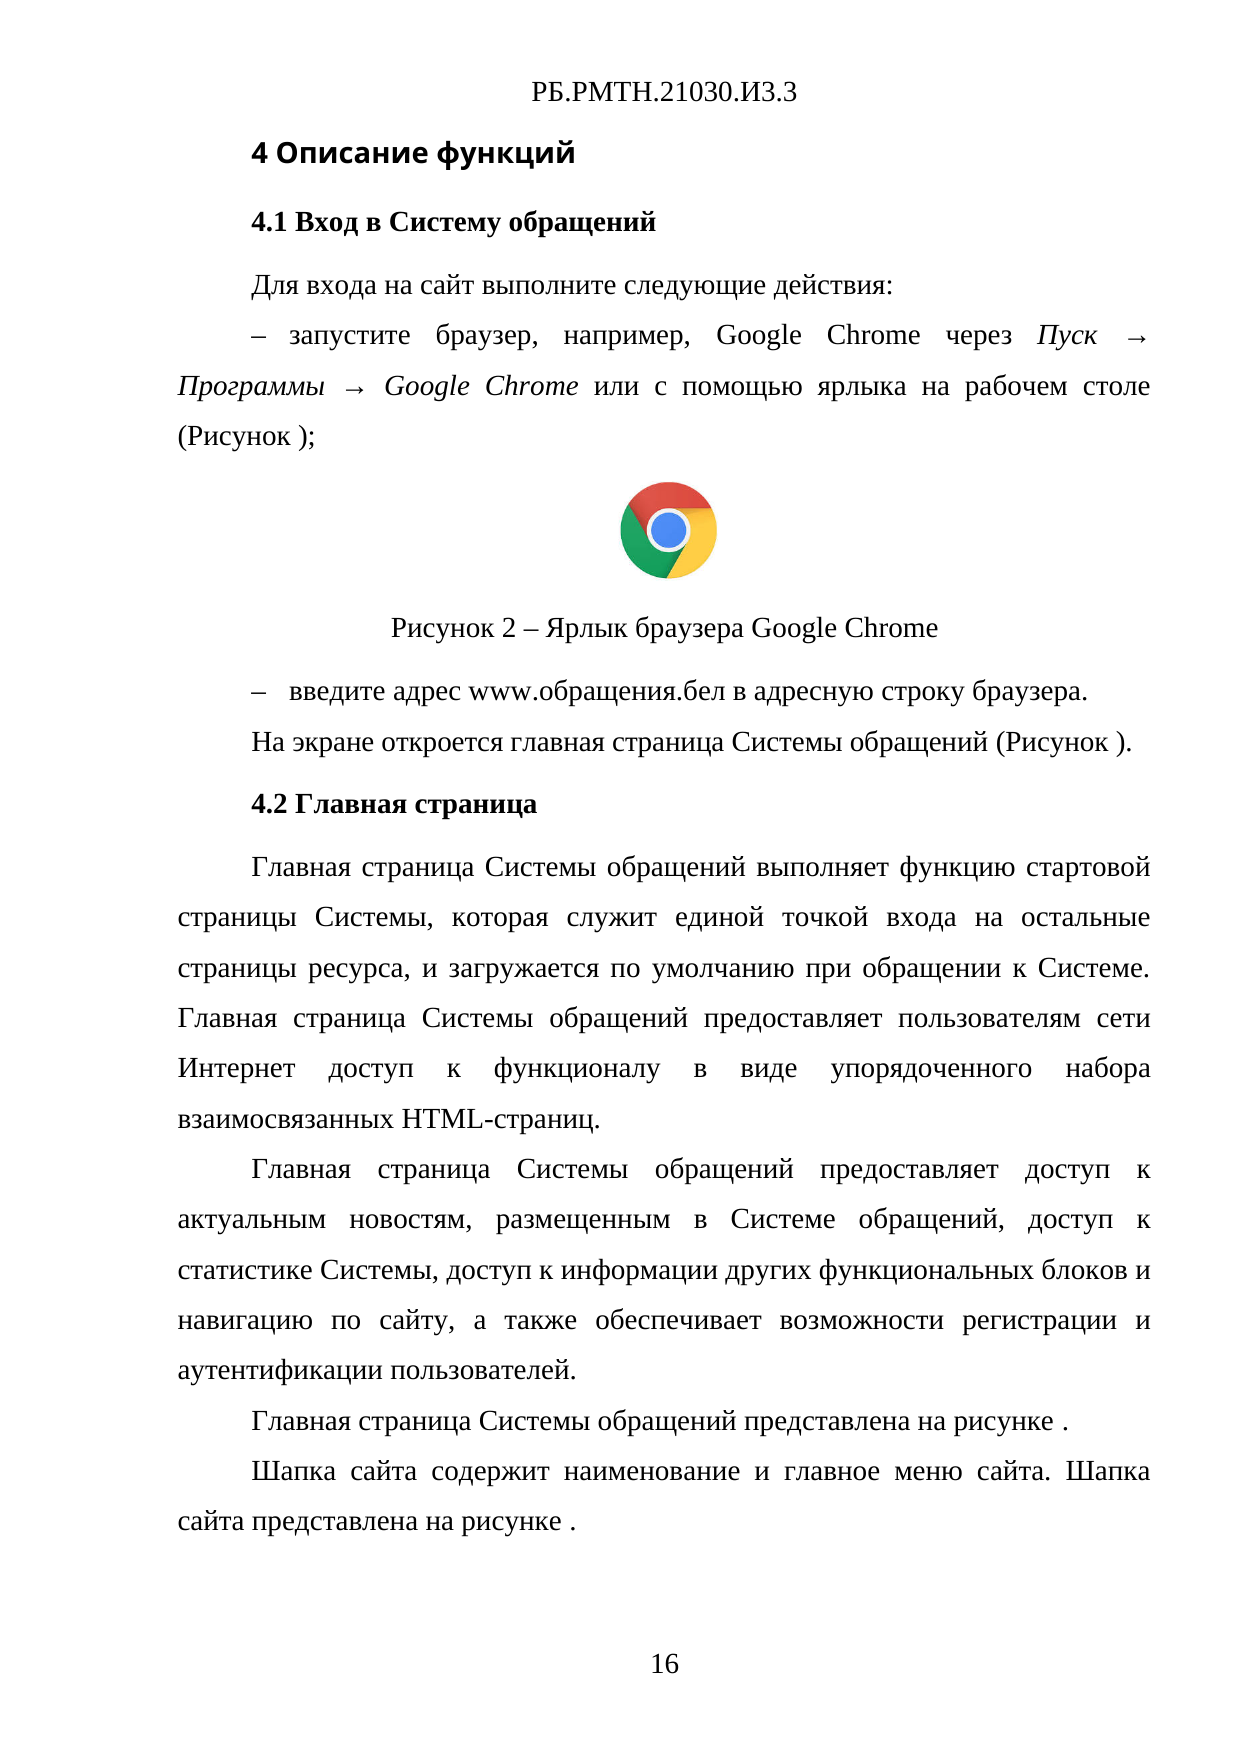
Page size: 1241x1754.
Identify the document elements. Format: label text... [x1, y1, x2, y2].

subtitle Главная страница [177, 786, 1152, 820]
list введите адрес www.обращения.бел в адресную строку браузера. [177, 673, 1152, 707]
text Главная страница Системы обращений выполняет функцию стартовой страницы Системы, которая служит единой точкой входа на остальные страницы ресурса, и загружается по умолчанию при обращении к Системе. Главная страница Системы обращений предоставляет пользователям сети Интернет доступ к функционалу в виде упорядоченного набора взаимосвязанных HTML-страниц. [177, 849, 1152, 1134]
text Главная страница Системы обращений предоставляет доступ к актуальным новостям, размещенным в Системе обращений, доступ к статистике Системы, доступ к информации других функциональных блоков и навигацию по сайту, а также обеспечивает возможности регистрации и аутентификации пользователей. [177, 1151, 1152, 1386]
text На экране откроется главная страница Системы обращений (Рисунок 1). [177, 724, 1152, 757]
list запустите браузер, например, Google Chrome через Пуск → Программы → Google Chrome или с помощью ярлыка на рабочем столе (Рисунок 2); [177, 317, 1152, 452]
subtitle Описание функций [177, 132, 1152, 172]
picture [610, 481, 719, 582]
text Для входа на сайт выполните следующие действия: [177, 267, 1152, 301]
text Главная страница Системы обращений представлена на рисунке 1. [177, 1403, 1152, 1436]
subtitle Вход в Систему обращений [177, 204, 1152, 238]
text Шапка сайта содержит наименование и главное меню сайта. Шапка сайта представлена на рисунке 3. [177, 1453, 1152, 1537]
text Рисунок 2 – Ярлык браузера Google Chrome [177, 611, 1152, 644]
